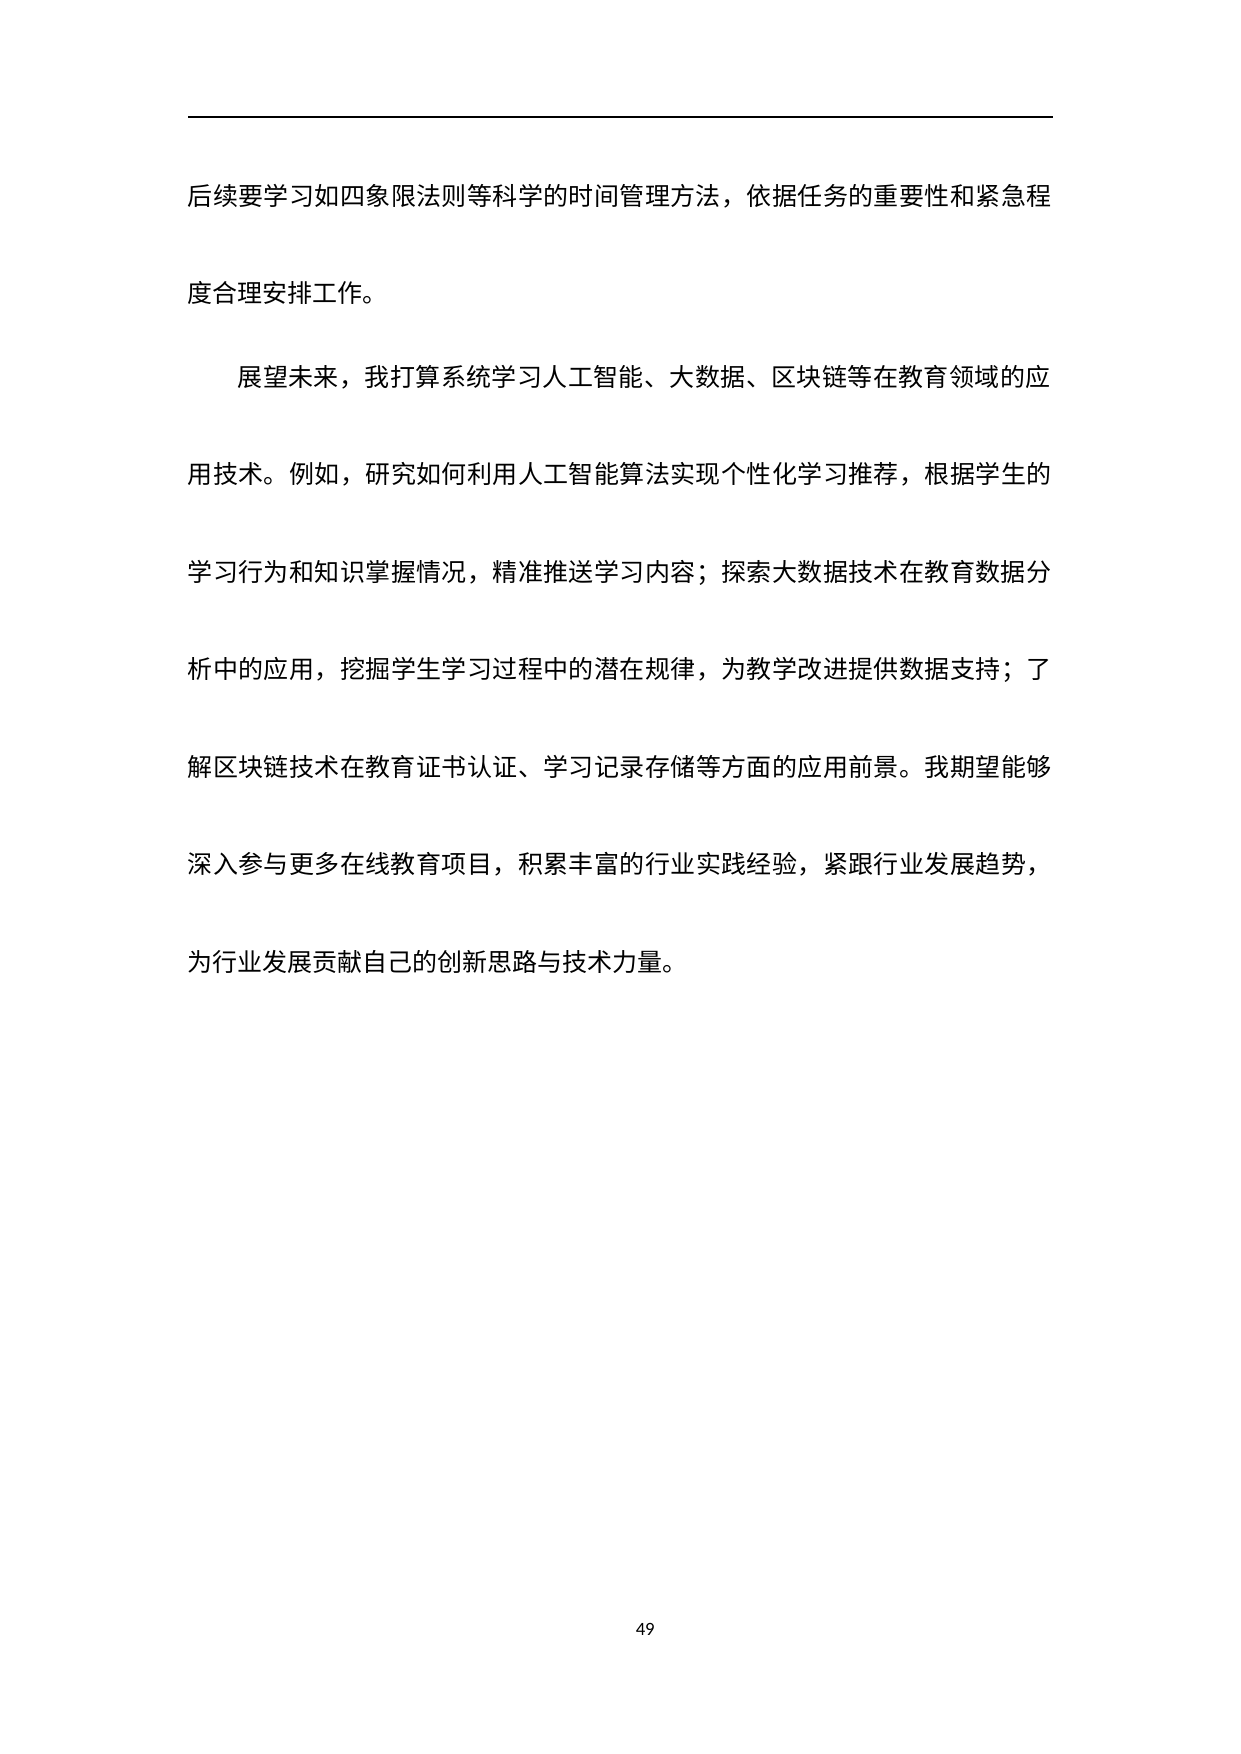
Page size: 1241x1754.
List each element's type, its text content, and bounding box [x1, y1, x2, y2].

text 展望未来，我打算系统学习人工智能、大数据、区块链等在教育领域的应用技术。例如，研究如何利用人工智能算法实现个性化学习推荐，根据学生的学习行为和知识掌握情况，精准推送学习内容；探索大数据技术在教育数据分析中的应用，挖掘学生学习过程中的潜在规律，为教学改进提供数据支持；了解区块链技术在教育证书认证、学习记录存储等方面的应用前景。我期望能够深入参与更多在线教育项目，积累丰富的行业实践经验，紧跟行业发展趋势，为行业发展贡献自己的创新思路与技术力量。 [187, 343, 1053, 993]
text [187, 162, 1053, 324]
